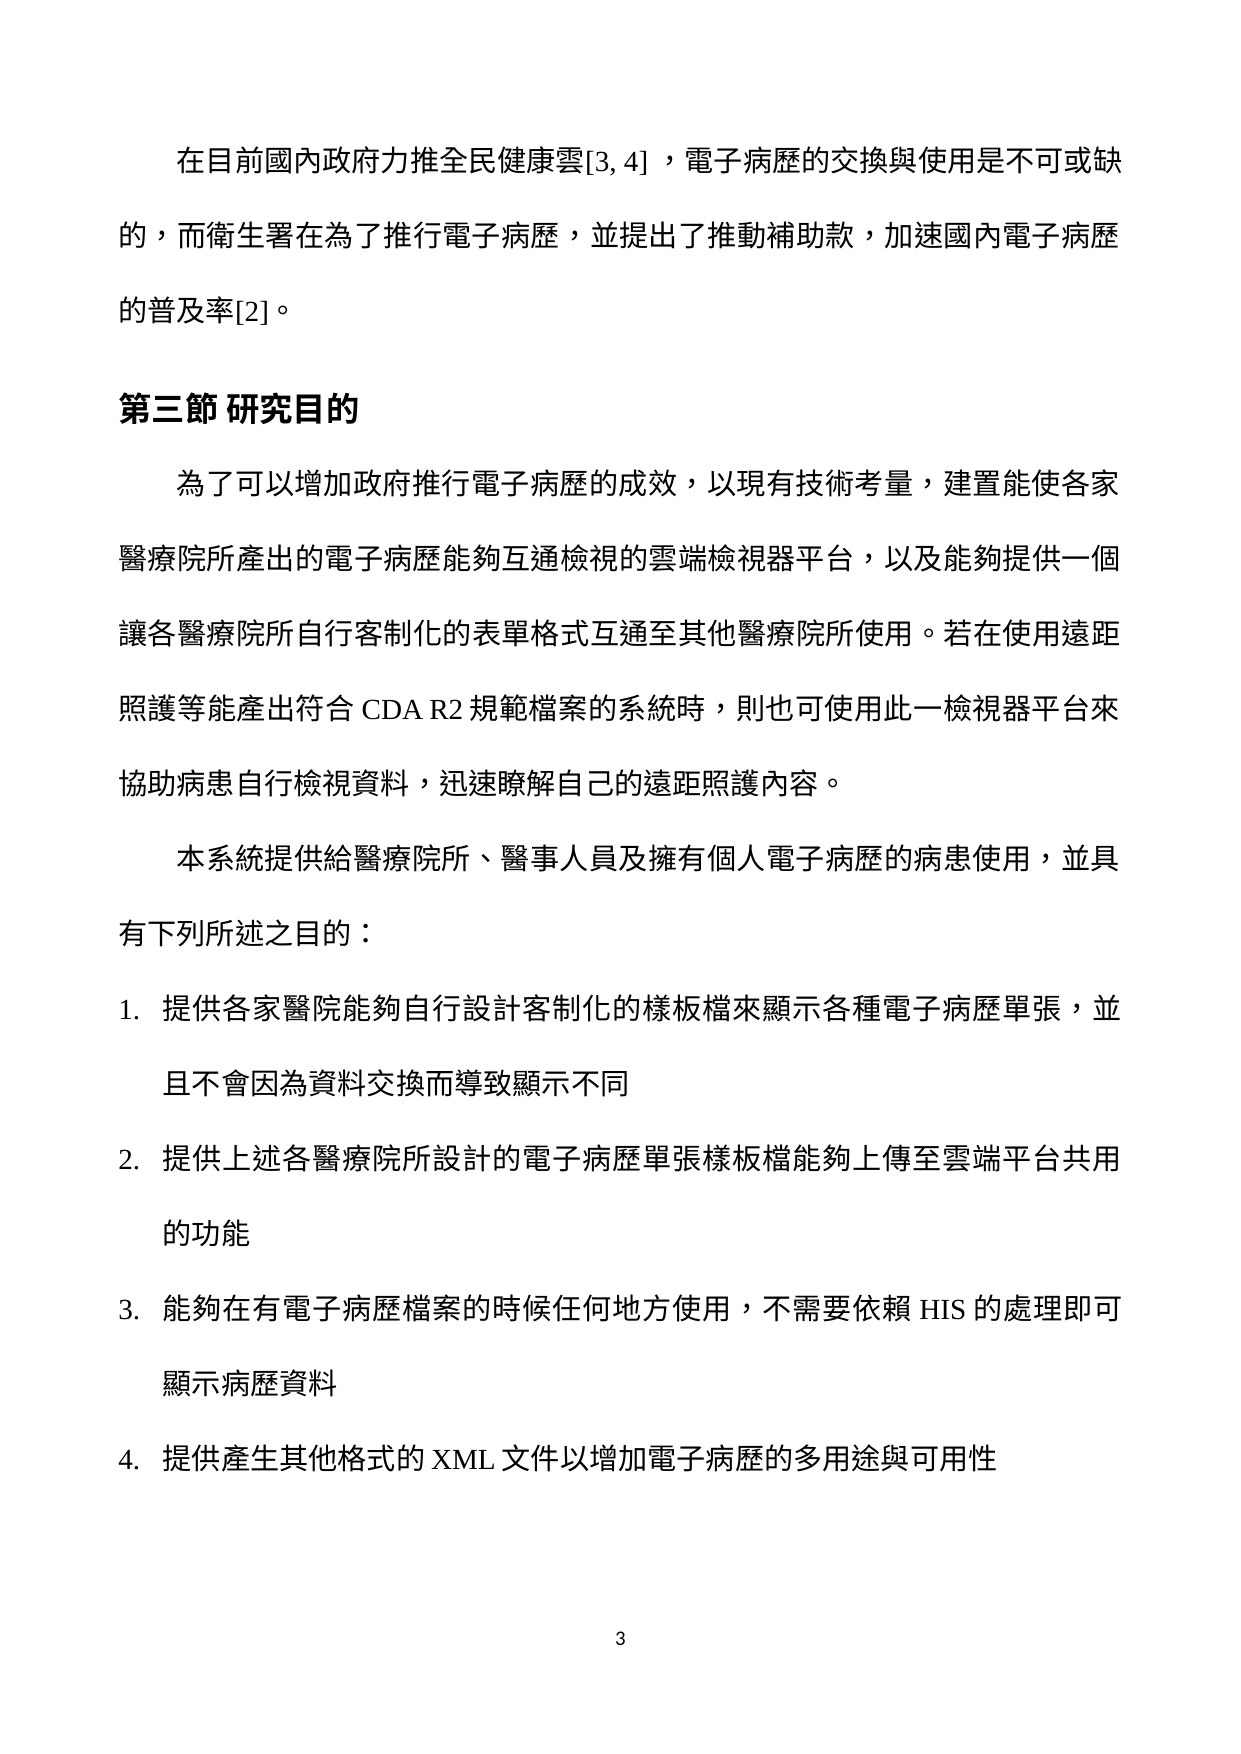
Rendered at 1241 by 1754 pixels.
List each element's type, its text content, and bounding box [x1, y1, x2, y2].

text 本系統提供給醫療院所、醫事人員及擁有個人電子病歷的病患使用，並具有下列所述之目的： [118, 819, 1122, 969]
list 提供各家醫院能夠自行設計客制化的樣板檔來顯示各種電子病歷單張，並且不會因為資料交換而導致顯示不同 [118, 969, 1122, 1119]
text 為了可以增加政府推行電子病歷的成效，以現有技術考量，建置能使各家醫療院所產出的電子病歷能夠互通檢視的雲端檢視器平台，以及能夠提供一個讓各醫療院所自行客制化的表單格式互通至其他醫療院所使用。若在使用遠距照護等能產出符合CDA R2規範檔案的系統時，則也可使用此一檢視器平台來協助病患自行檢視資料，迅速瞭解自己的遠距照護內容。 [118, 444, 1122, 819]
list 提供產生其他格式的XML文件以增加電子病歷的多用途與可用性 [118, 1419, 1122, 1494]
subtitle 研究目的 [118, 369, 1122, 444]
text 在目前國內政府力推全民健康雲[3, 4] ，電子病歷的交換與使用是不可或缺的，而衛生署在為了推行電子病歷，並提出了推動補助款，加速國內電子病歷的普及率[2]。 [118, 122, 1122, 347]
list 提供上述各醫療院所設計的電子病歷單張樣板檔能夠上傳至雲端平台共用的功能 [118, 1119, 1122, 1269]
list 能夠在有電子病歷檔案的時候任何地方使用，不需要依賴HIS的處理即可顯示病歷資料 [118, 1269, 1122, 1419]
